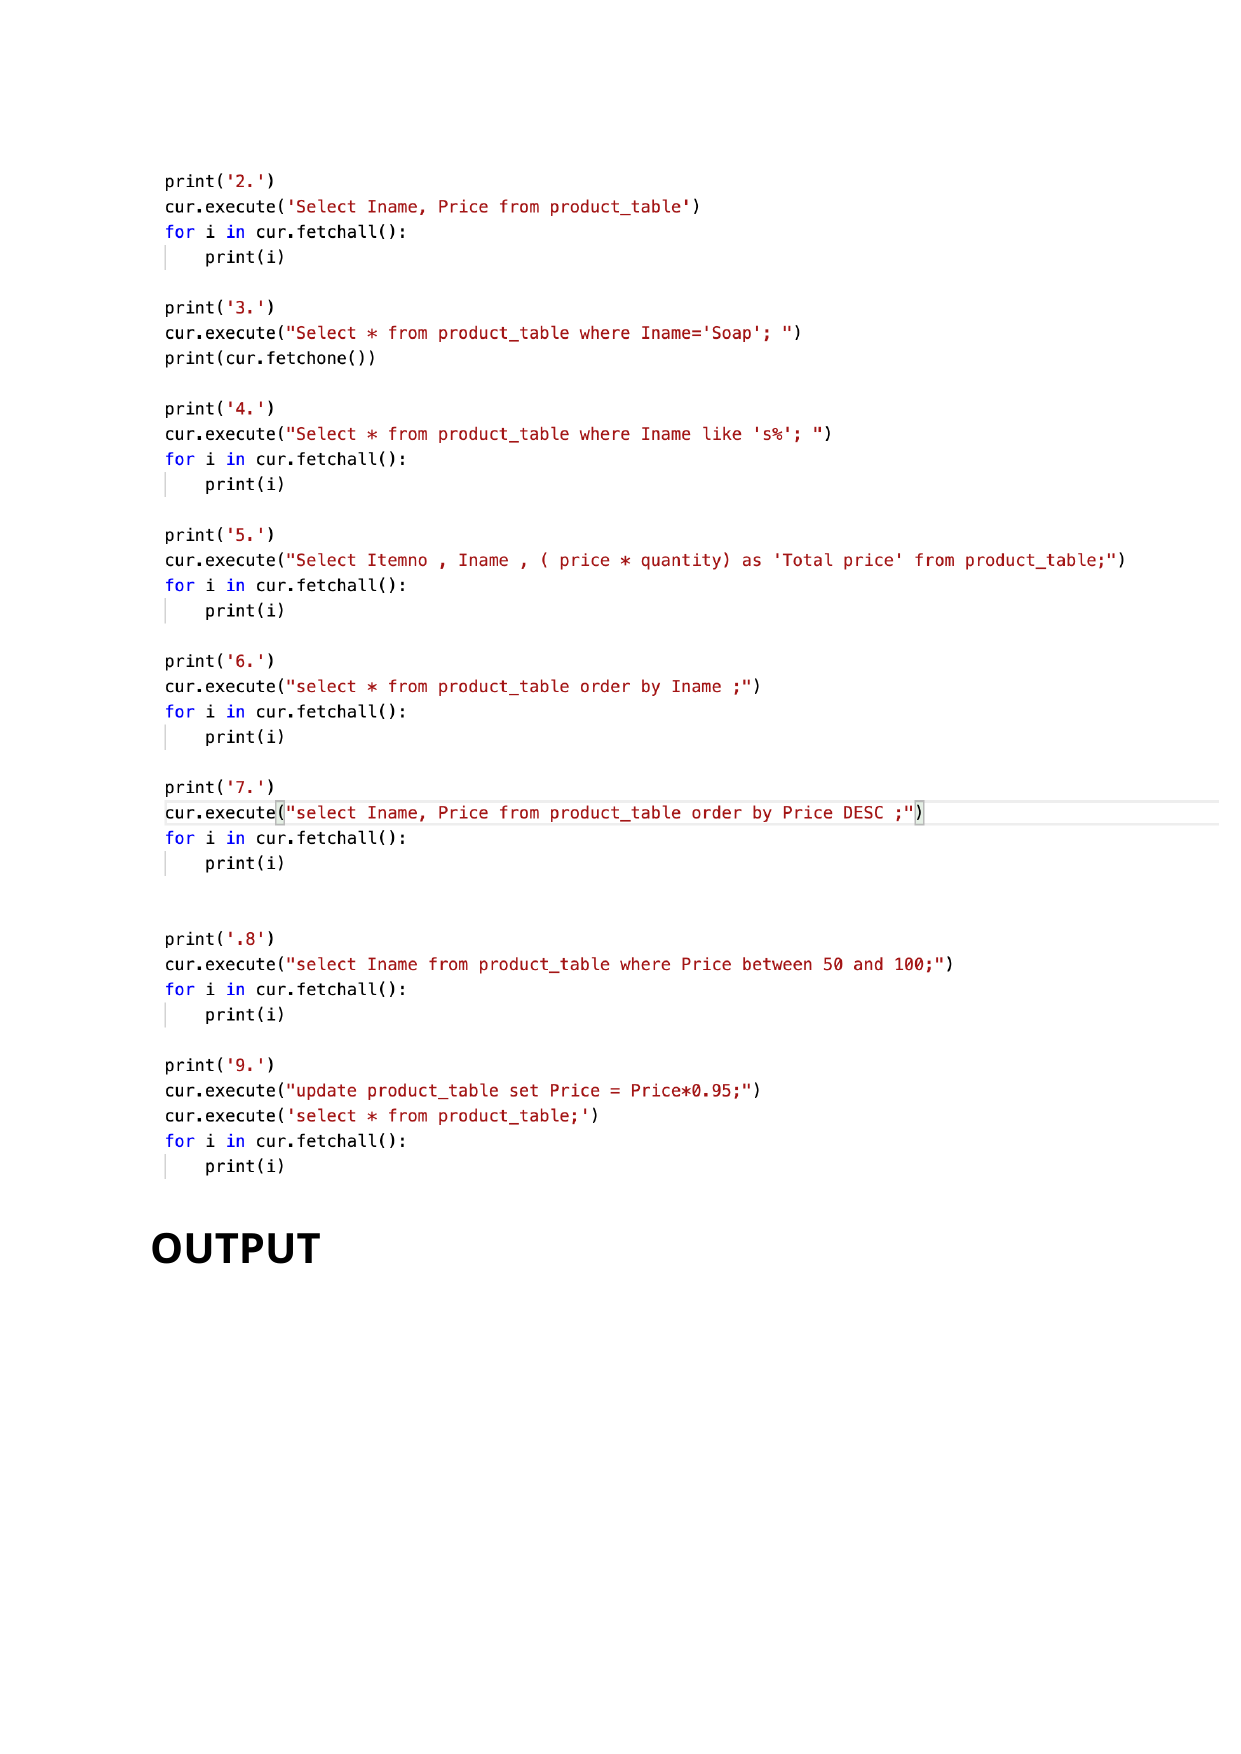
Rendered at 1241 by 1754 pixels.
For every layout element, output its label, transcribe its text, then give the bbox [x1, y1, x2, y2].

picture [150, 150, 1219, 1190]
text OUTPUT [150, 1219, 1090, 1276]
